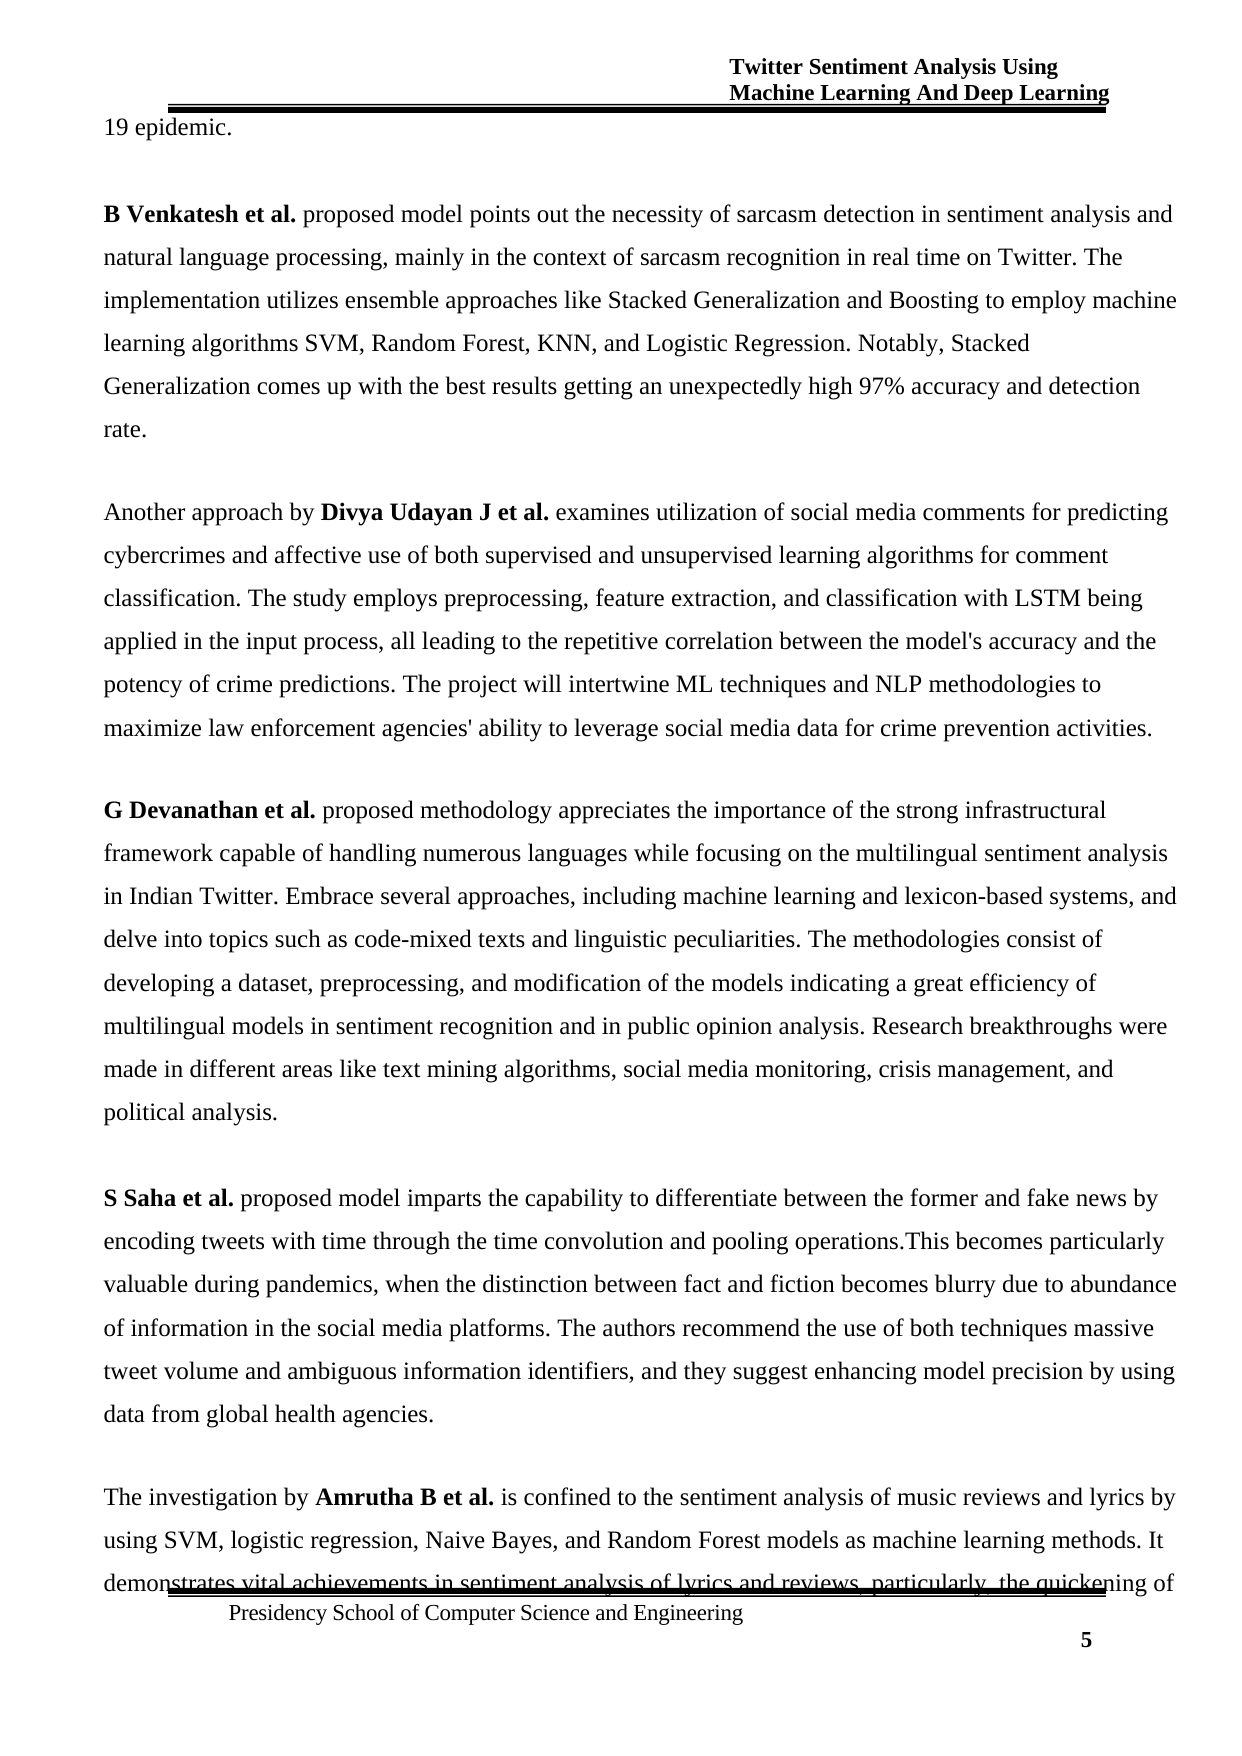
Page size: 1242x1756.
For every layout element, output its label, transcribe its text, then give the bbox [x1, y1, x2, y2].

text B Venkatesh et al. proposed model points out the necessity of sarcasm detection in sentiment analysis and natural language processing, mainly in the context of sarcasm recognition in real time on Twitter. The implementation utilizes ensemble approaches like Stacked Generalization and Boosting to employ machine learning algorithms SVM, Random Forest, KNN, and Logistic Regression. Notably, Stacked Generalization comes up with the best results getting an unexpectedly high 97% accuracy and detection rate. [103, 199, 1183, 443]
text G Devanathan et al. proposed methodology appreciates the importance of the strong infrastructural framework capable of handling numerous languages while focusing on the multilingual sentiment analysis in Indian Twitter. Embrace several approaches, including machine learning and lexicon-based systems, and delve into topics such as code-mixed texts and linguistic peculiarities. The methodologies consist of developing a dataset, preprocessing, and modification of the models indicating a great efficiency of multilingual models in sentiment recognition and in public opinion analysis. Research breakthroughs were made in different areas like text mining algorithms, social media monitoring, crisis management, and political analysis. [103, 795, 1183, 1126]
text Another approach by Divya Udayan J et al. examines utilization of social media comments for predicting cybercrimes and affective use of both supervised and unsupervised learning algorithms for comment classification. The study employs preprocessing, feature extraction, and classification with LSTM being applied in the input process, all leading to the repetitive correlation between the model's accuracy and the potency of crime predictions. The project will intertwine ML techniques and NLP methodologies to maximize law enforcement agencies' ability to leverage social media data for crime prevention activities. [103, 497, 1183, 741]
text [103, 112, 1183, 141]
text S Saha et al. proposed model imparts the capability to differentiate between the former and fake news by encoding tweets with time through the time convolution and pooling operations.This becomes particularly valuable during pandemics, when the distinction between fact and fiction becomes blurry due to abundance of information in the social media platforms. The authors recommend the use of both techniques massive tweet volume and ambiguous information identifiers, and they suggest enhancing model precision by using data from global health agencies. [103, 1183, 1183, 1428]
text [103, 1482, 1183, 1597]
